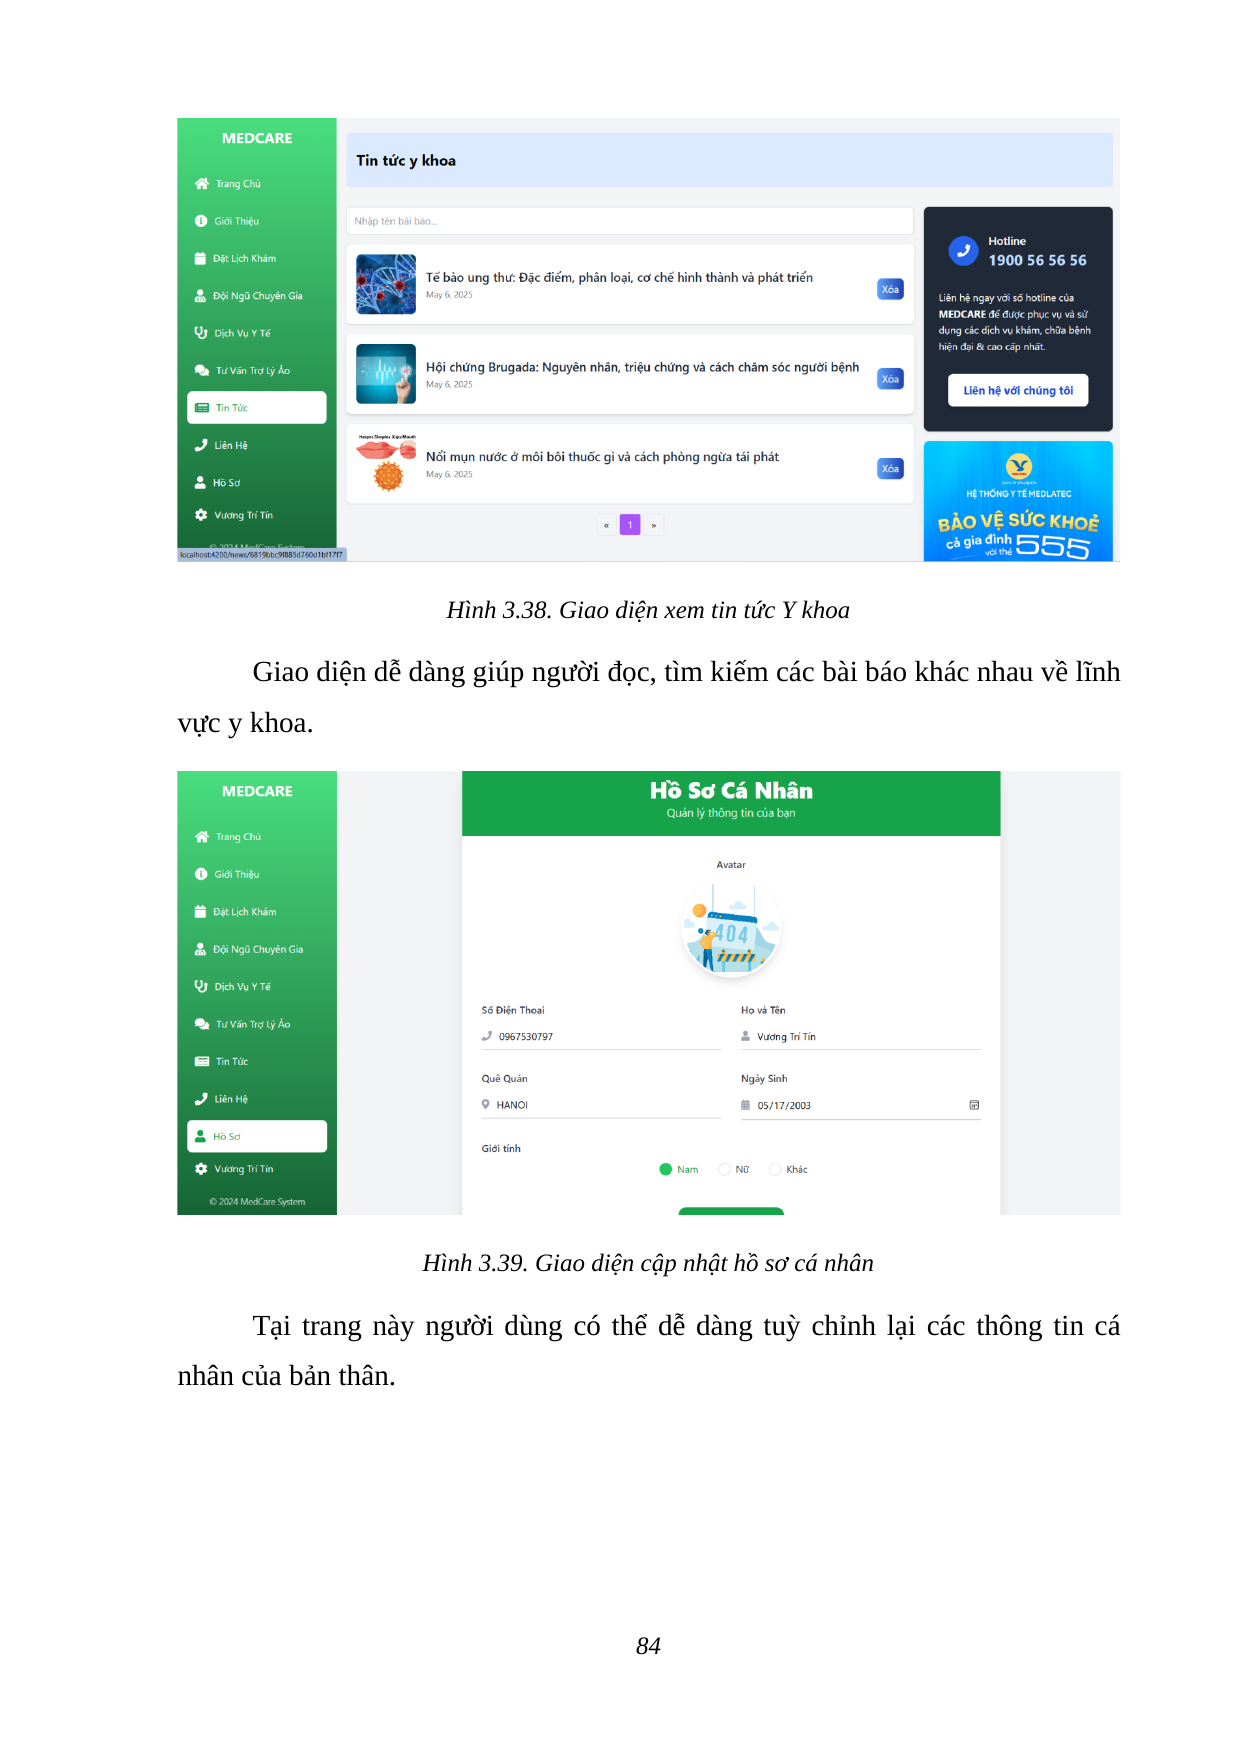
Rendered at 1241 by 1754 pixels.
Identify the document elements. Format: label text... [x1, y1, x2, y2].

picture [177, 118, 1121, 562]
picture [177, 771, 1121, 1215]
text Hình 3.39. Giao diện cập nhật hồ sơ cá nhân [177, 1248, 1122, 1277]
text Tại trang này người dùng có thể dễ dàng tuỳ chỉnh lại các thông tin cá nhân của bản thân. [177, 1308, 1122, 1392]
text Hình 3.38. Giao diện xem tin tức Y khoa [177, 595, 1122, 623]
text Giao diện dễ dàng giúp người đọc, tìm kiếm các bài báo khác nhau về lĩnh vực y khoa. [177, 654, 1122, 738]
